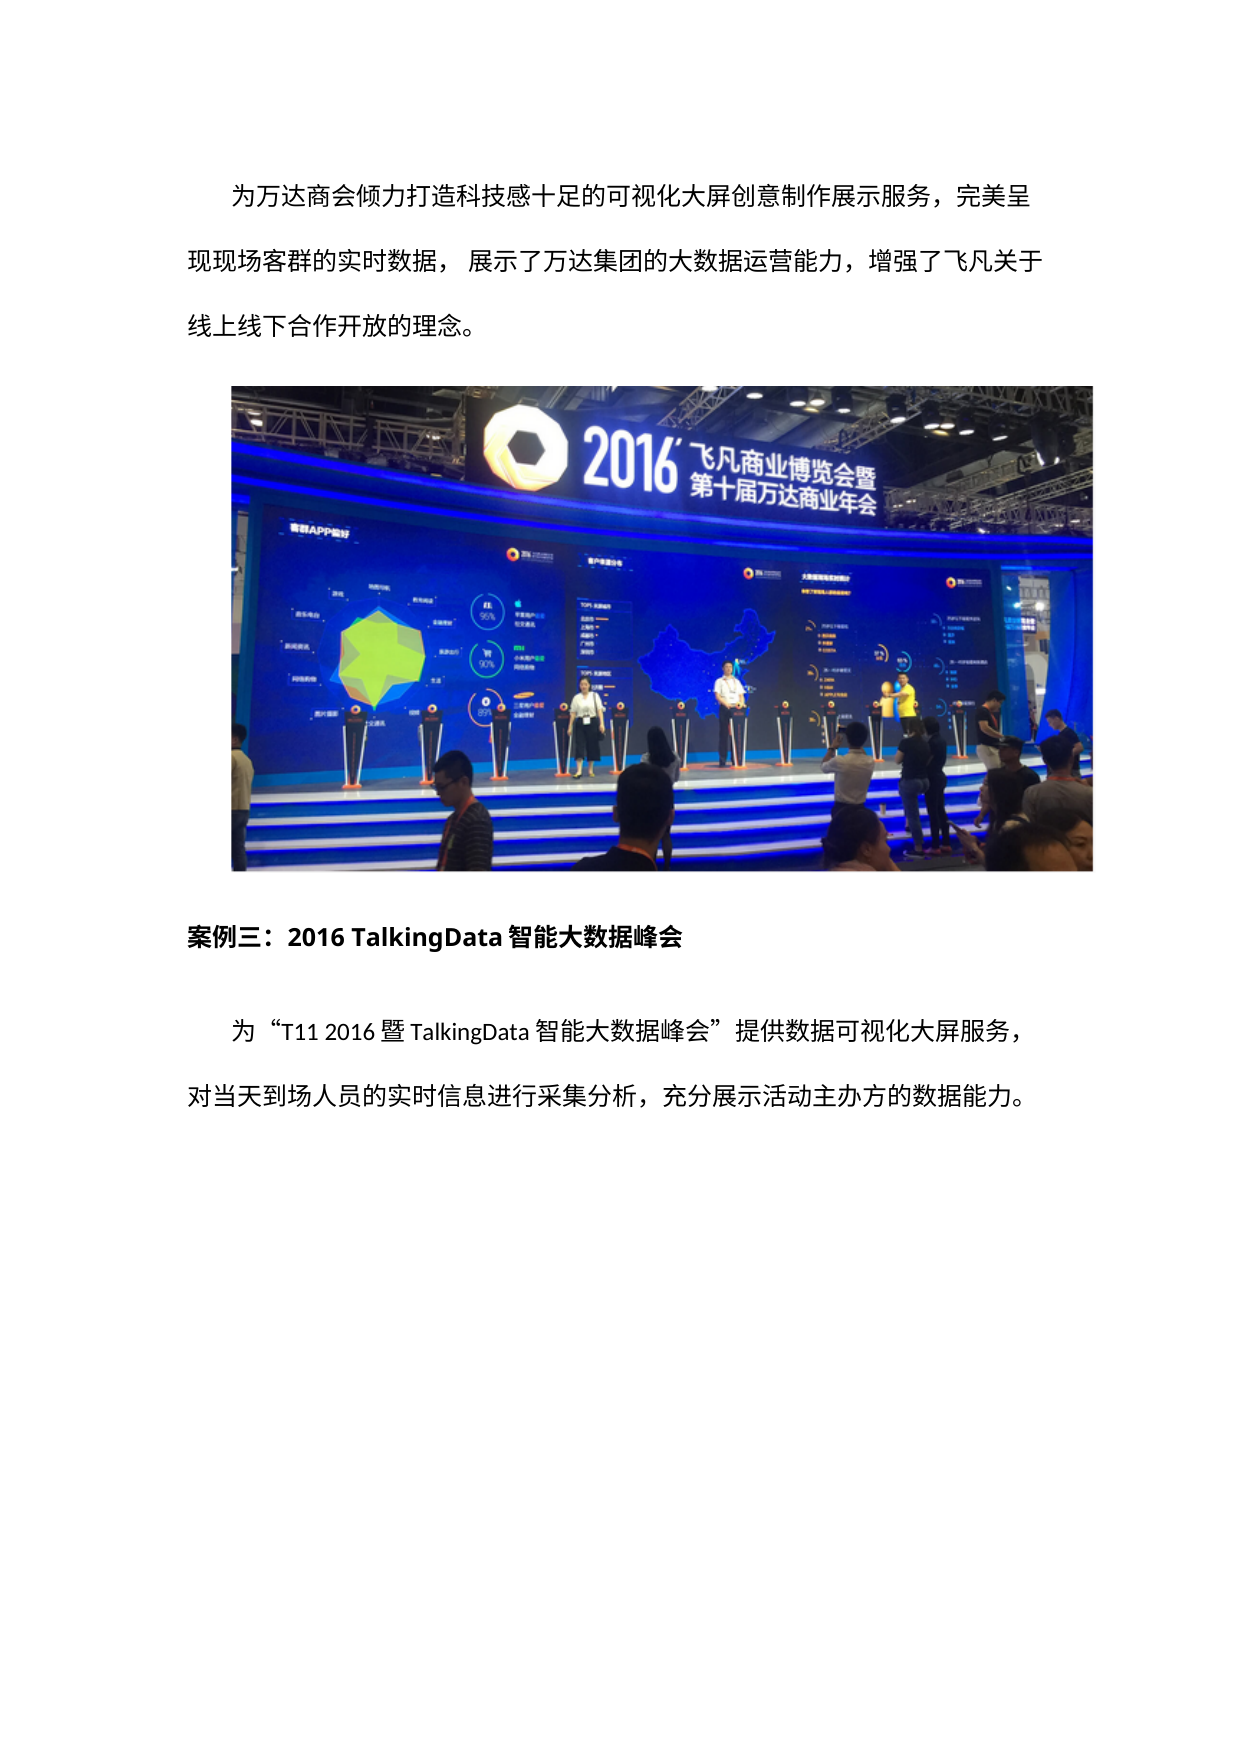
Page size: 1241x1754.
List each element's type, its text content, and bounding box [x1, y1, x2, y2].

text 为“T11 2016暨TalkingData智能大数据峰会”提供数据可视化大屏服务，对当天到场人员的实时信息进行采集分析，充分展示活动主办方的数据能力。 [187, 997, 1053, 1127]
text 为万达商会倾力打造科技感十足的可视化大屏创意制作展示服务，完美呈现现场客群的实时数据， 展示了万达集团的大数据运营能力，增强了飞凡关于线上线下合作开放的理念。 [187, 162, 1053, 357]
subtitle 案例三：2016 TalkingData智能大数据峰会 [187, 903, 1053, 968]
picture [231, 386, 1096, 873]
